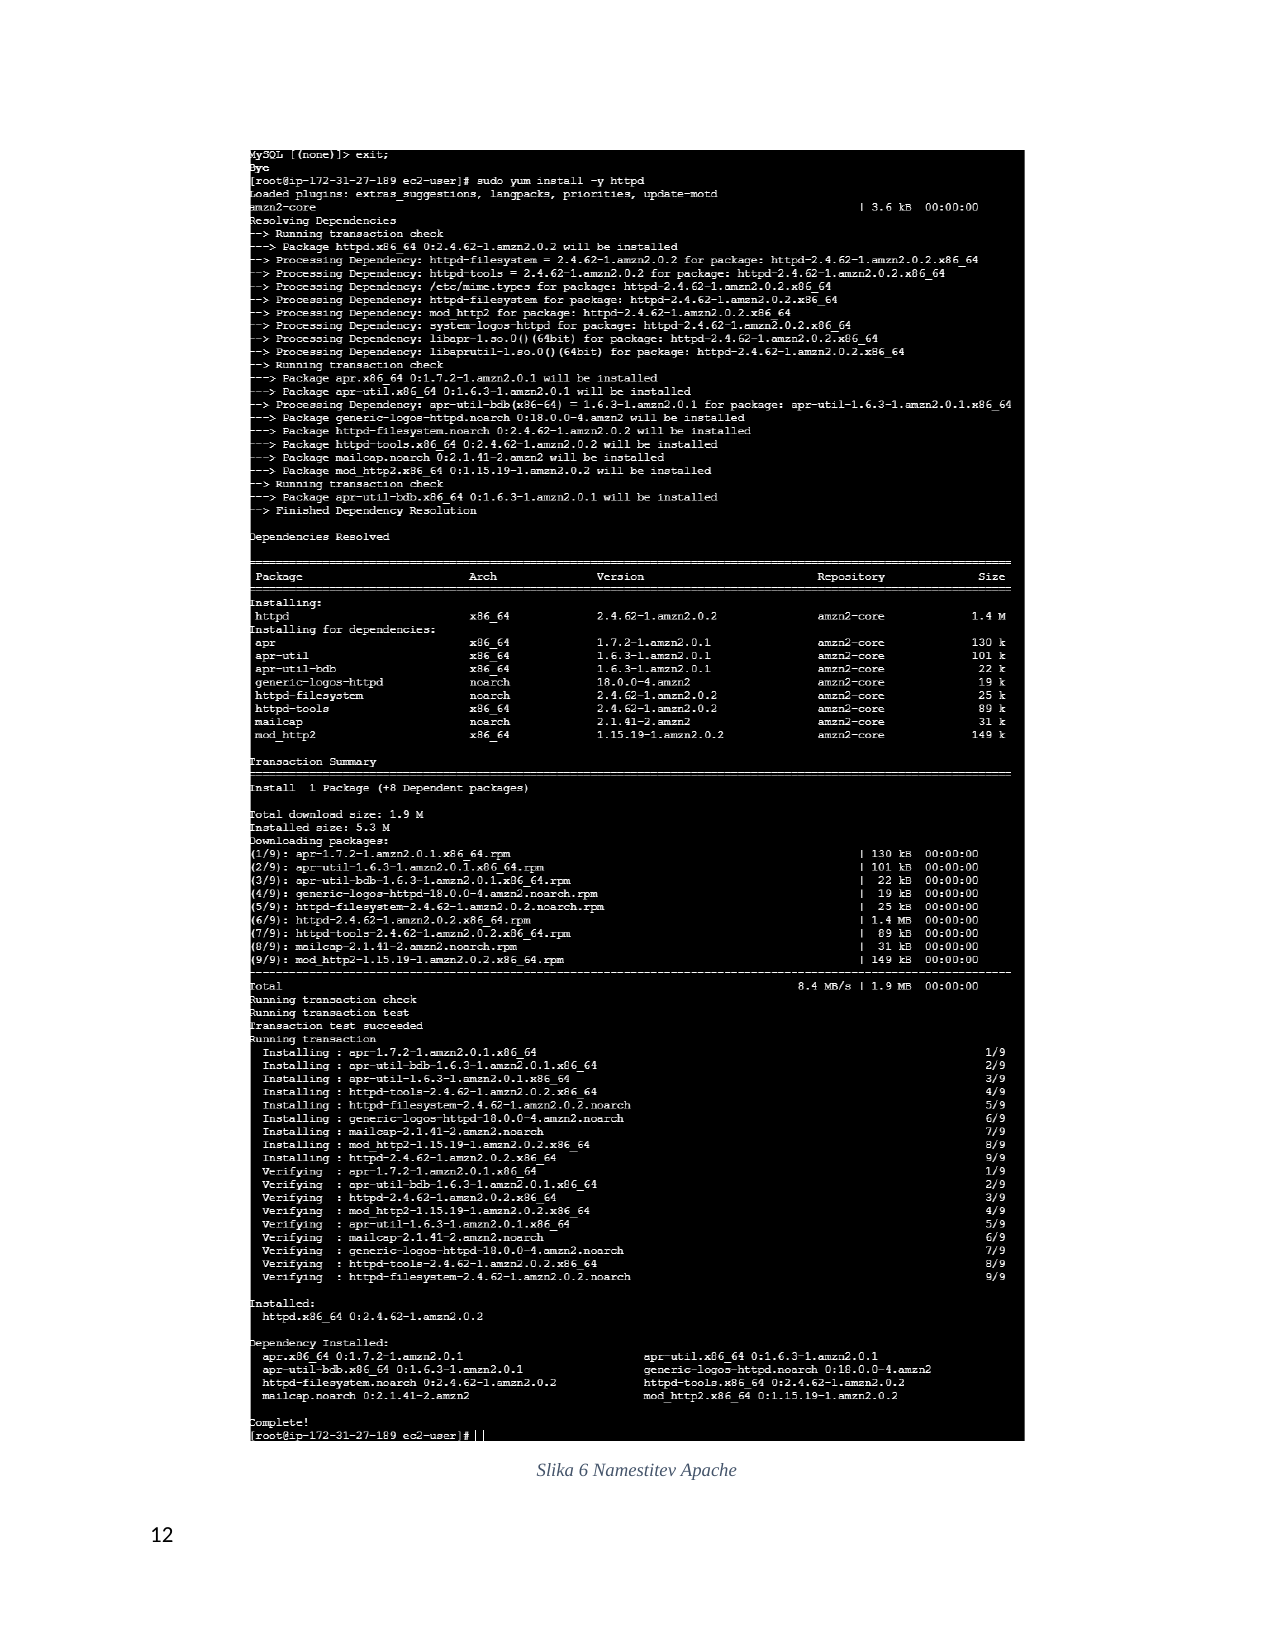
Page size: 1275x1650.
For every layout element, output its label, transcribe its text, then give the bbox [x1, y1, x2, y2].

picture [250, 150, 1025, 1441]
